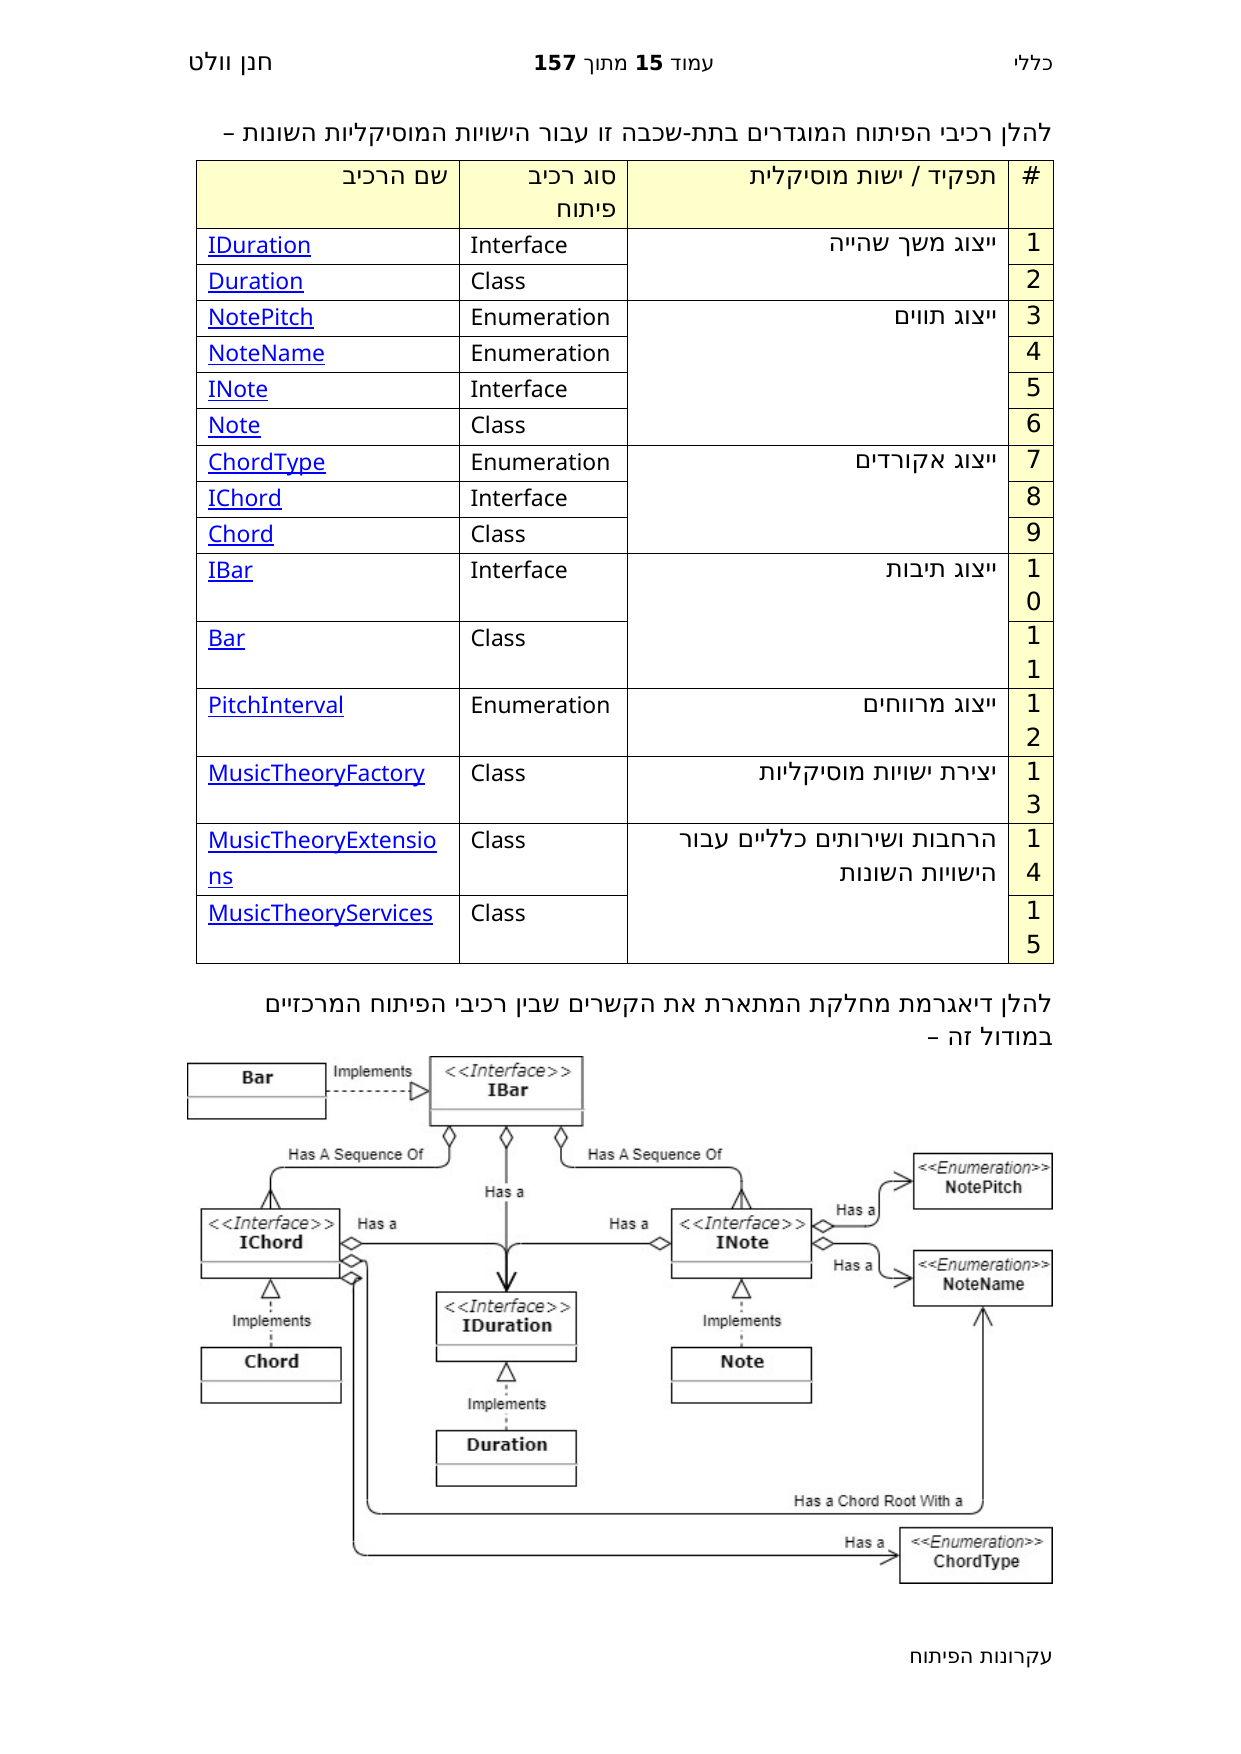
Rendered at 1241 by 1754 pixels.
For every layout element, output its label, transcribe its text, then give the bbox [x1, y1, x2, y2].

table_cell 2 [1009, 265, 1053, 300]
table_cell NoteName [197, 337, 459, 372]
table_cell 1 [1009, 229, 1053, 264]
table_cell PitchInterval [197, 689, 459, 756]
table_cell Class [460, 757, 627, 823]
table_cell 7 [1009, 446, 1053, 481]
table_header סוג רכיב פיתוח [460, 161, 627, 228]
text להלן דיאגרמת מחלקת המתארת את הקשרים שבין רכיבי הפיתוח המרכזיים במודול זה – [187, 989, 1053, 1056]
table_cell Interface [460, 482, 627, 517]
table_cell Enumeration [460, 337, 627, 372]
table_cell 8 [1009, 482, 1053, 517]
table_cell Chord [197, 518, 459, 553]
table_cell IChord [197, 482, 459, 517]
table_cell Class [460, 409, 627, 444]
table_cell Interface [460, 554, 627, 621]
table_cell 12 [1009, 689, 1053, 756]
table_cell יצירת ישויות מוסיקליות [628, 757, 1008, 823]
table_cell Bar [197, 622, 459, 688]
table_cell 3 [1009, 301, 1053, 336]
table_cell MusicTheoryServices [197, 896, 459, 963]
table_cell Class [460, 824, 627, 895]
table_cell Enumeration [460, 446, 627, 481]
table_cell MusicTheoryExtensions [197, 824, 459, 895]
table_cell Duration [197, 265, 459, 300]
table_cell הרחבות ושירותים כלליים עבור הישויות השונות [628, 824, 1008, 963]
table_cell NotePitch [197, 301, 459, 336]
table_cell Class [460, 622, 627, 688]
table_cell Enumeration [460, 689, 627, 756]
table_cell Interface [460, 373, 627, 408]
table_cell Class [460, 518, 627, 553]
table_cell 15 [1009, 896, 1053, 963]
text להלן רכיבי הפיתוח המוגדרים בתת-שכבה זו עבור הישויות המוסיקליות השונות – [187, 118, 1053, 147]
table_cell ייצוג תיבות [628, 554, 1008, 688]
table_cell ייצוג מרווחים [628, 689, 1008, 756]
table_cell Interface [460, 229, 627, 264]
table_cell INote [197, 373, 459, 408]
table_header תפקיד / ישות מוסיקלית [628, 161, 1008, 228]
table_header שם הרכיב [197, 161, 459, 228]
table_cell Class [460, 896, 627, 963]
table_cell 11 [1009, 622, 1053, 688]
table_cell 4 [1009, 337, 1053, 372]
table_cell ייצוג אקורדים [628, 446, 1008, 553]
table_cell 14 [1009, 824, 1053, 895]
table_cell ייצוג תווים [628, 301, 1008, 444]
table_cell Class [460, 265, 627, 300]
table_cell 6 [1009, 409, 1053, 444]
picture [187, 1056, 1053, 1584]
table_cell 5 [1009, 373, 1053, 408]
table_cell Note [197, 409, 459, 444]
table_cell 13 [1009, 757, 1053, 823]
table_header # [1009, 161, 1053, 228]
table_cell IBar [197, 554, 459, 621]
table_cell 9 [1009, 518, 1053, 553]
table_cell ייצוג משך שהייה [628, 229, 1008, 300]
table_cell 10 [1009, 554, 1053, 621]
table_cell ChordType [197, 446, 459, 481]
table_cell IDuration [197, 229, 459, 264]
table_cell Enumeration [460, 301, 627, 336]
table_cell MusicTheoryFactory [197, 757, 459, 823]
